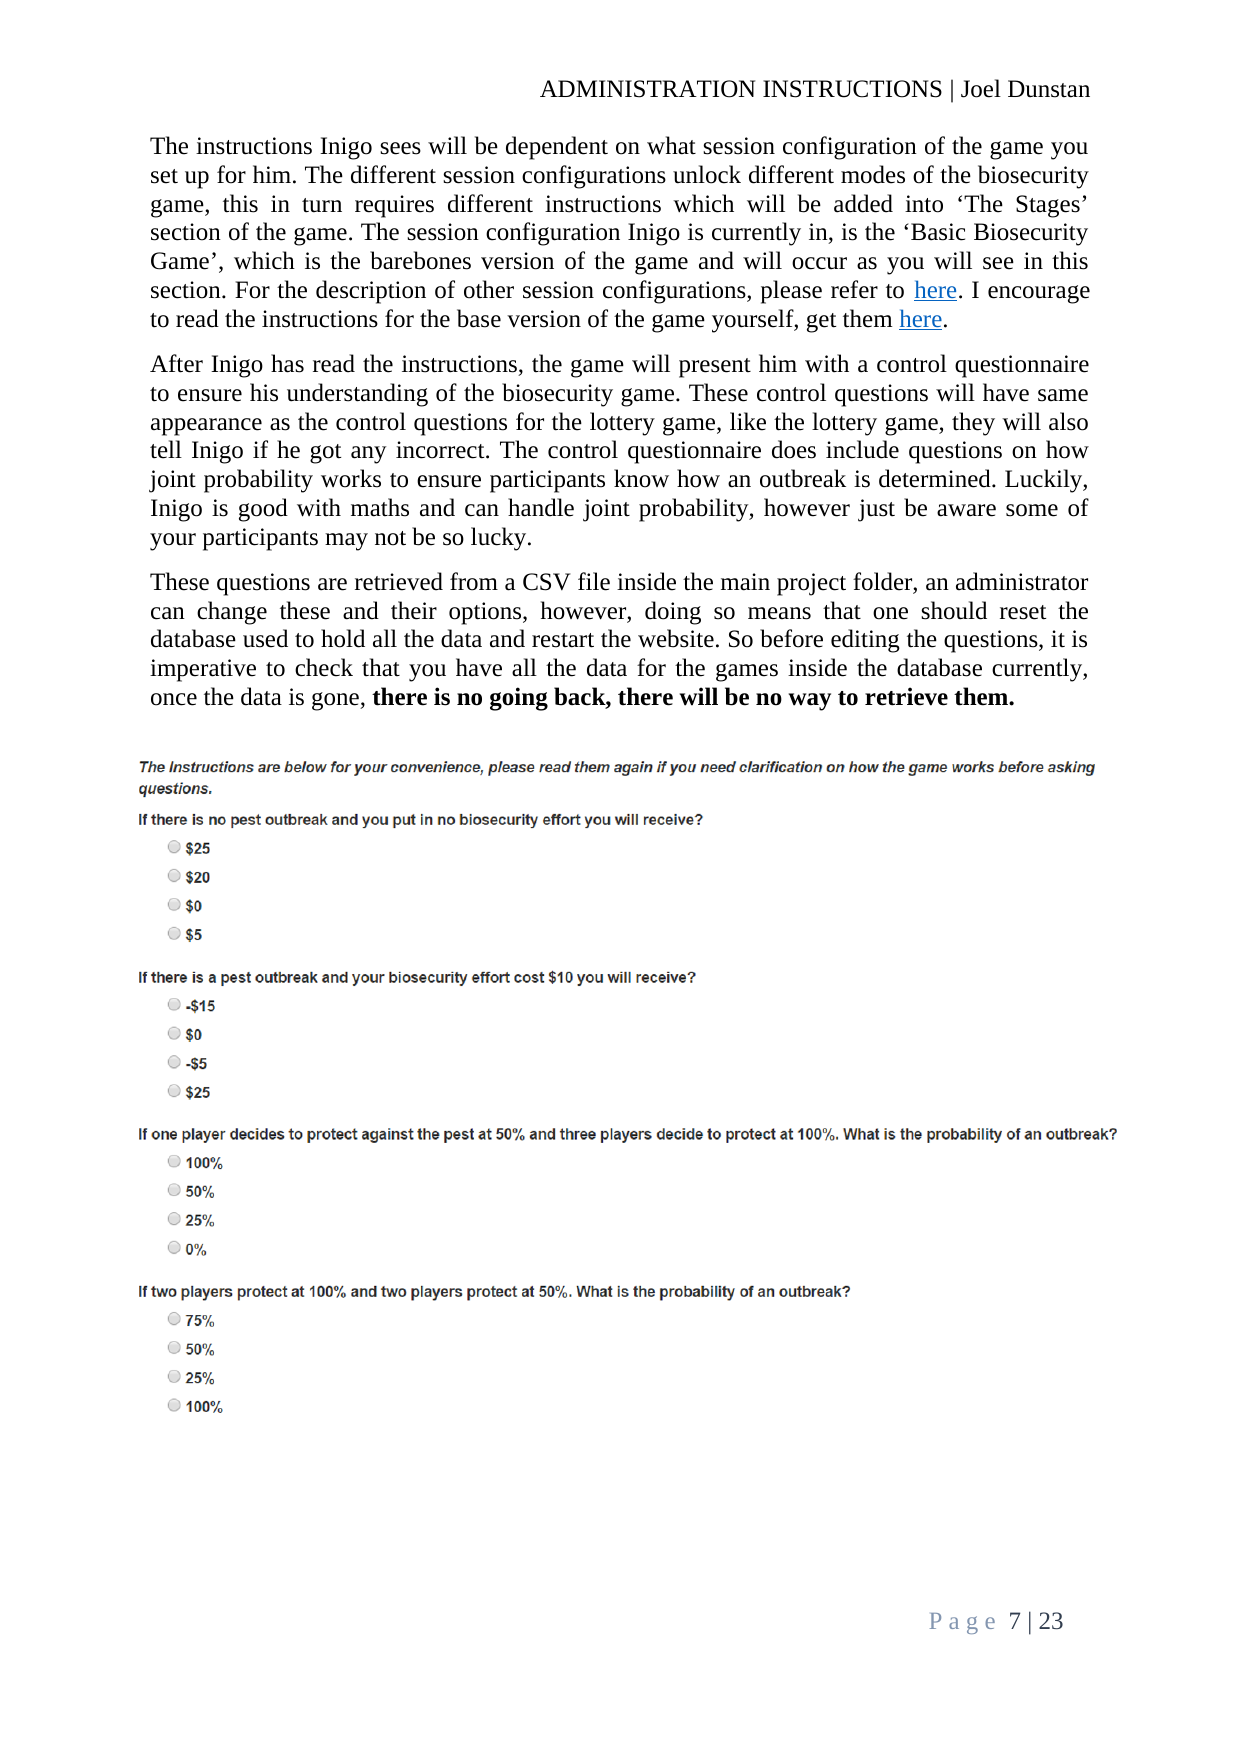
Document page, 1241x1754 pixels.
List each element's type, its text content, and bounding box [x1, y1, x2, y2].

text After Inigo has read the instructions, the game will present him with a control questionnaire to ensure his understanding of the biosecurity game. These control questions will have same appearance as the control questions for the lottery game, like the lottery game, they will also tell Inigo if he got any incorrect. The control questionnaire does include questions on how joint probability works to ensure participants know how an outbreak is determined. Luckily, Inigo is good with maths and can handle joint probability, however just be aware some of your participants may not be so lucky. [150, 349, 1090, 550]
picture [91, 742, 1150, 1449]
text These questions are retrieved from a CSV file inside the main project folder, an administrator can change these and their options, however, doing so means that one should reset the database used to hold all the data and restart the website. So before editing the questions, it is imperative to check that you have all the data for the games inside the database currently, once the data is gone, there is no going back, there will be no way to retrieve them. [150, 567, 1090, 711]
text The instructions Inigo sees will be dependent on what session configuration of the game you set up for him. The different session configurations unlock different modes of the biosecurity game, this in turn requires different instructions which will be added into ‘The Stages’ section of the game. The session configuration Inigo is currently in, is the ‘Basic Biosecurity Game’, which is the barebones version of the game and will occur as you will see in this section. For the description of other session configurations, please refer to here. I encourage to read the instructions for the base version of the game yourself, get them here. [150, 131, 1090, 332]
